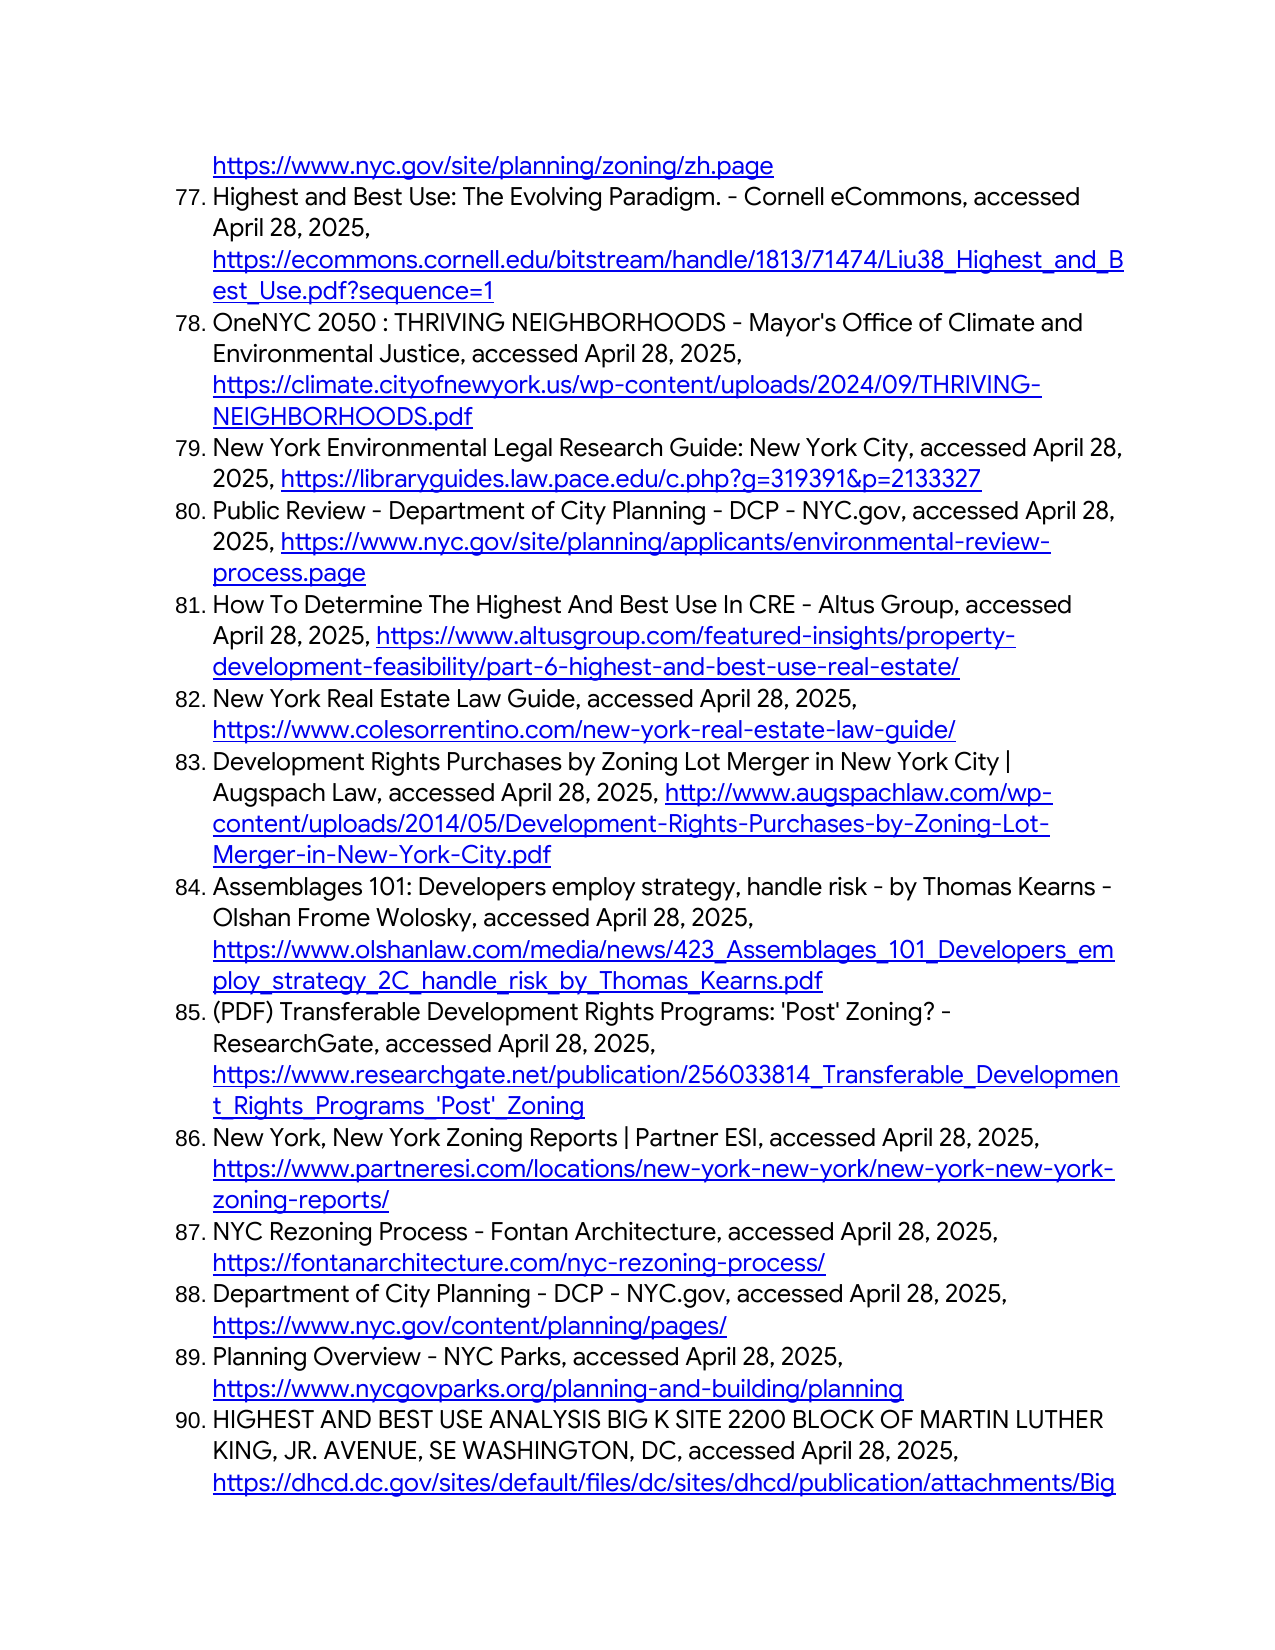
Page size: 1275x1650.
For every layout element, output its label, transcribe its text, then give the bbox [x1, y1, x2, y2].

list (PDF) Transferable Development Rights Programs: 'Post' Zoning? - ResearchGate, accessed April 28, 2025, https://www.researchgate.net/publication/256033814_Transferable_Development_Rights_Programs_'Post'_Zoning [175, 997, 1125, 1122]
list New York Environmental Legal Research Guide: New York City, accessed April 28, 2025, https://libraryguides.law.pace.edu/c.php?g=319391&p=2133327 [175, 432, 1125, 495]
list Highest and Best Use: The Evolving Paradigm. - Cornell eCommons, accessed April 28, 2025, https://ecommons.cornell.edu/bitstream/handle/1813/71474/Liu38_Highest_and_Best_Use.pdf?sequence=1 [175, 181, 1125, 307]
list Public Review - Department of City Planning - DCP - NYC.gov, accessed April 28, 2025, https://www.nyc.gov/site/planning/applicants/environmental-review-process.page [175, 495, 1125, 589]
list Assemblages 101: Developers employ strategy, handle risk - by Thomas Kearns - Olshan Frome Wolosky, accessed April 28, 2025, https://www.olshanlaw.com/media/news/423_Assemblages_101_Developers_employ_strategy_2C_handle_risk_by_Thomas_Kearns.pdf [175, 871, 1125, 997]
list OneNYC 2050 : THRIVING NEIGHBORHOODS - Mayor's Office of Climate and Environmental Justice, accessed April 28, 2025, https://climate.cityofnewyork.us/wp-content/uploads/2024/09/THRIVING-NEIGHBORHOODS.pdf [175, 307, 1125, 432]
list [175, 150, 1125, 181]
list Planning Overview - NYC Parks, accessed April 28, 2025, https://www.nycgovparks.org/planning-and-building/planning [175, 1341, 1125, 1404]
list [175, 1404, 1125, 1498]
list NYC Rezoning Process - Fontan Architecture, accessed April 28, 2025, https://fontanarchitecture.com/nyc-rezoning-process/ [175, 1216, 1125, 1279]
list How To Determine The Highest And Best Use In CRE - Altus Group, accessed April 28, 2025, https://www.altusgroup.com/featured-insights/property-development-feasibility/part-6-highest-and-best-use-real-estate/ [175, 589, 1125, 683]
list Department of City Planning - DCP - NYC.gov, accessed April 28, 2025, https://www.nyc.gov/content/planning/pages/ [175, 1279, 1125, 1341]
list New York, New York Zoning Reports | Partner ESI, accessed April 28, 2025, https://www.partneresi.com/locations/new-york-new-york/new-york-new-york-zoning-reports/ [175, 1122, 1125, 1216]
list New York Real Estate Law Guide, accessed April 28, 2025, https://www.colesorrentino.com/new-york-real-estate-law-guide/ [175, 683, 1125, 746]
list Development Rights Purchases by Zoning Lot Merger in New York City | Augspach Law, accessed April 28, 2025, http://www.augspachlaw.com/wp-content/uploads/2014/05/Development-Rights-Purchases-by-Zoning-Lot-Merger-in-New-York-City.pdf [175, 746, 1125, 871]
